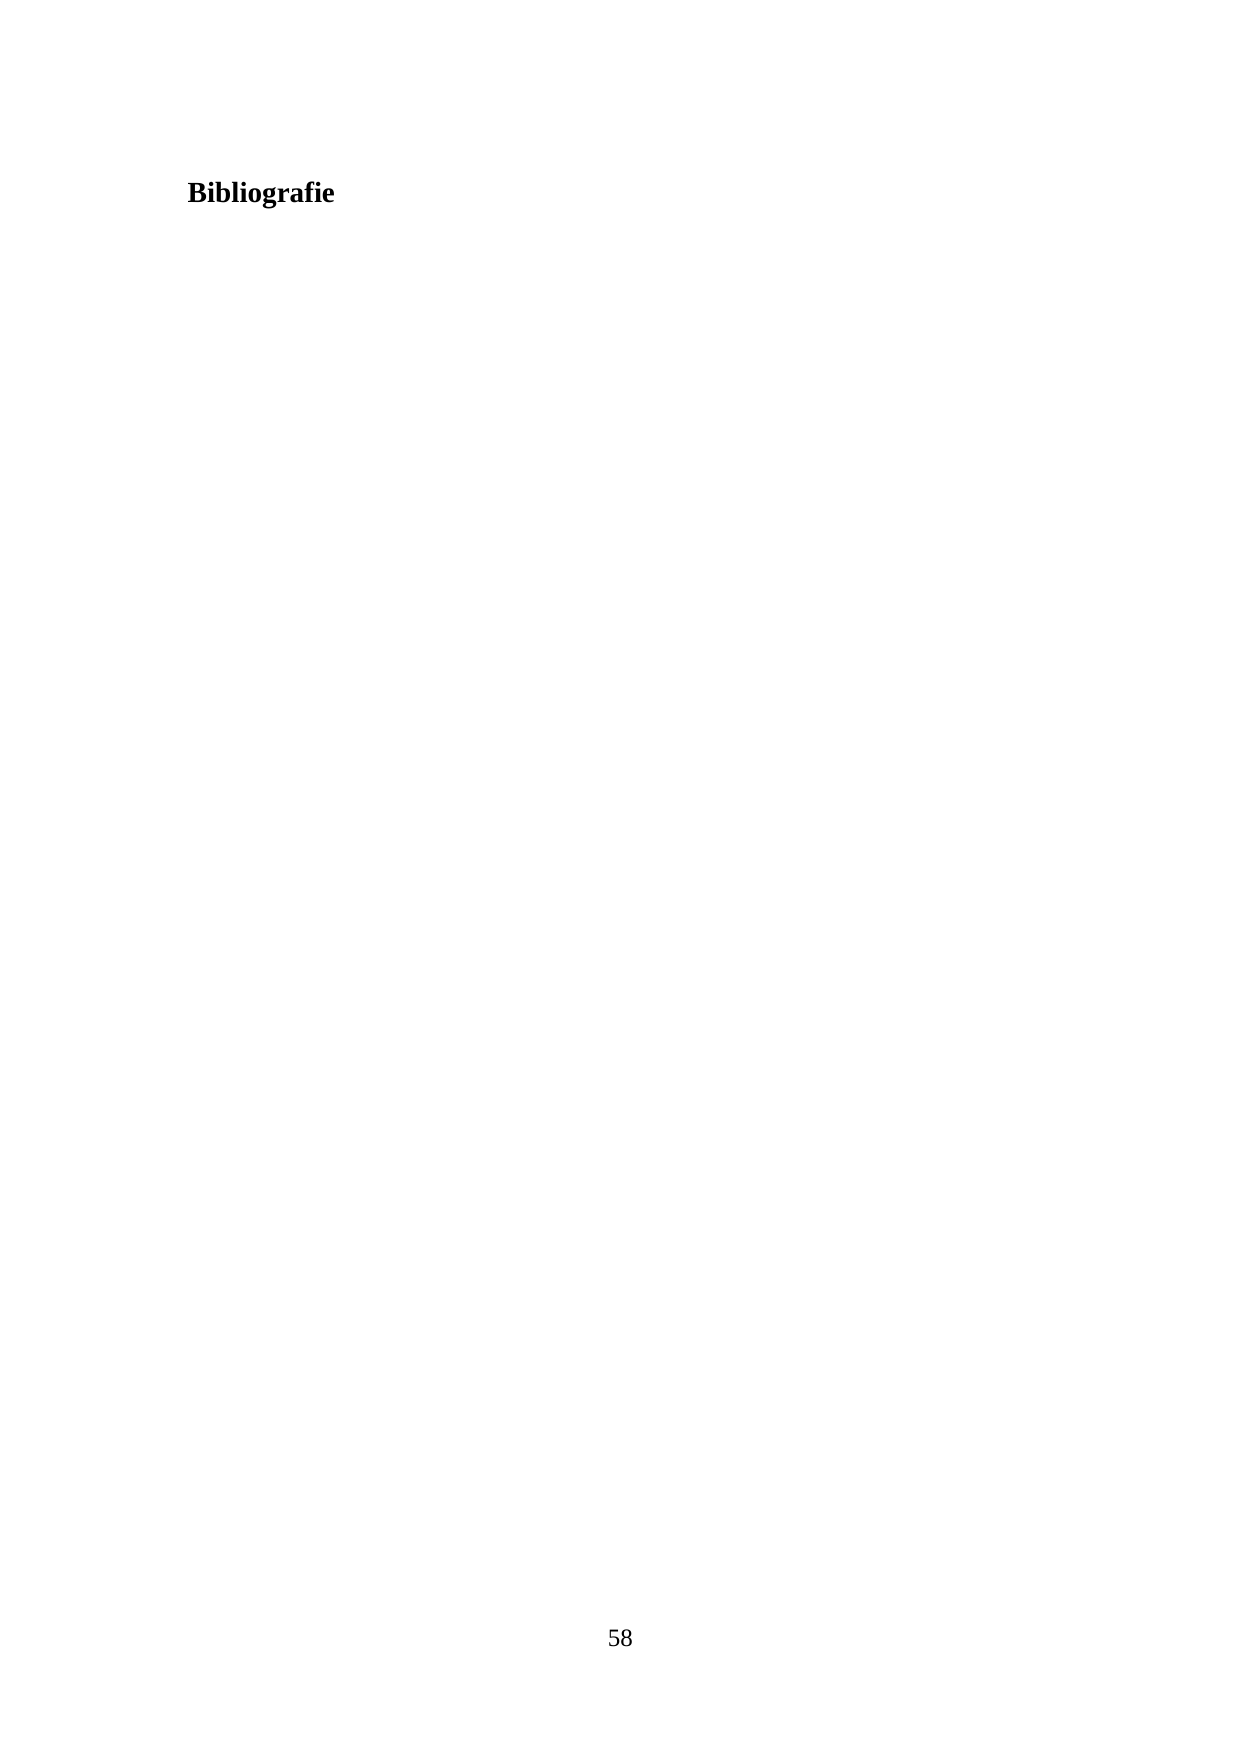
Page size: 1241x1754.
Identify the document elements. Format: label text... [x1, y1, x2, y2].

subtitle Bibliografie [187, 175, 1053, 208]
